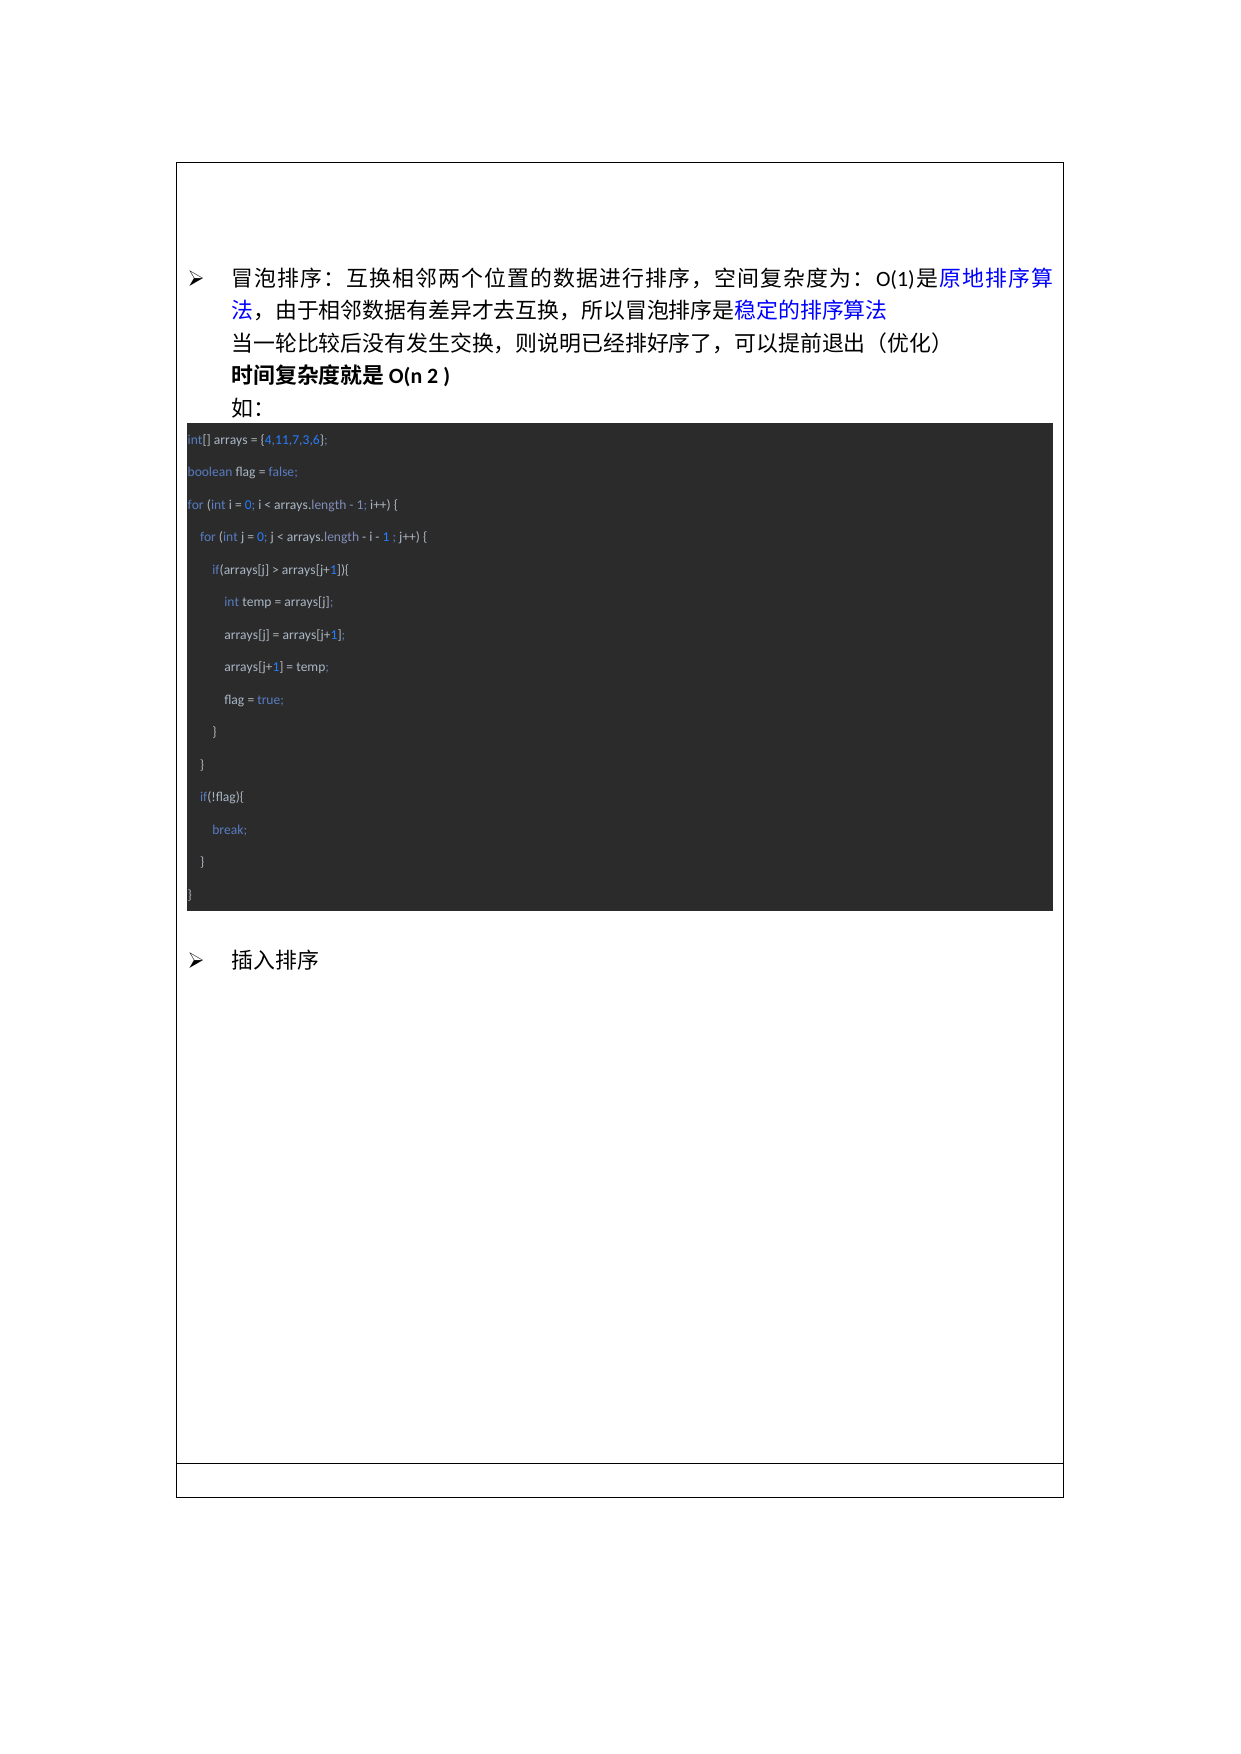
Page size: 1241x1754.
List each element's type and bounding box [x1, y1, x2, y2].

table_cell [177, 1464, 1063, 1497]
table_header [177, 163, 1063, 1463]
